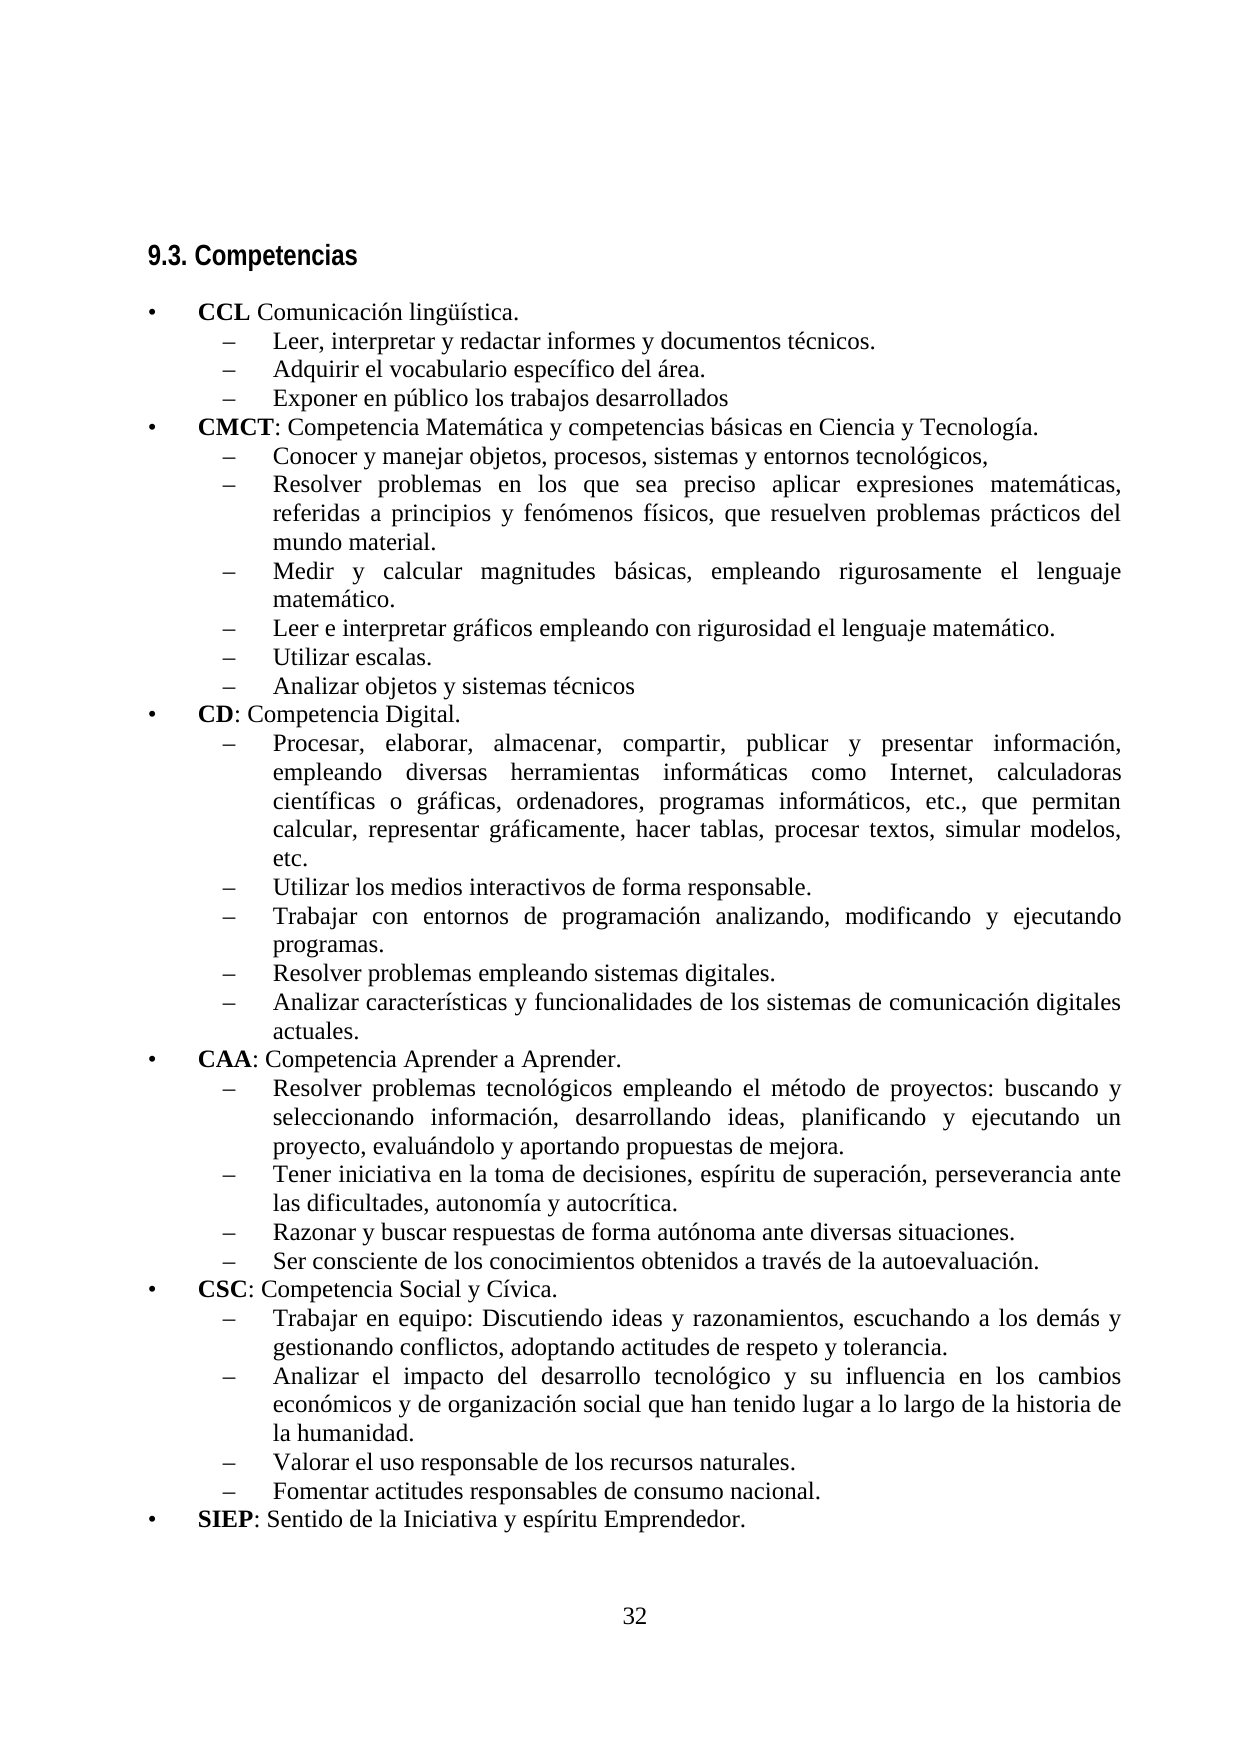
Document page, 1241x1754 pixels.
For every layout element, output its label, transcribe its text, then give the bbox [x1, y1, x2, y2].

list CD: Competencia Digital. [148, 699, 1122, 728]
subtitle Competencias [148, 238, 1123, 272]
list Trabajar con entornos de programación analizando, modificando y ejecutando programas. [223, 901, 1122, 958]
list Resolver problemas tecnológicos empleando el método de proyectos: buscando y seleccionando información, desarrollando ideas, planificando y ejecutando un proyecto, evaluándolo y aportando propuestas de mejora. [223, 1073, 1122, 1159]
list CAA: Competencia Aprender a Aprender. [148, 1044, 1122, 1073]
list Analizar características y funcionalidades de los sistemas de comunicación digitales actuales. [223, 987, 1122, 1044]
list Resolver problemas empleando sistemas digitales. [223, 958, 1122, 987]
list Tener iniciativa en la toma de decisiones, espíritu de superación, perseverancia ante las dificultades, autonomía y autocrítica. [223, 1159, 1122, 1217]
list CSC: Competencia Social y Cívica. [148, 1274, 1122, 1303]
list Utilizar los medios interactivos de forma responsable. [223, 872, 1122, 901]
list Procesar, elaborar, almacenar, compartir, publicar y presentar información, empleando diversas herramientas informáticas como Internet, calculadoras científicas o gráficas, ordenadores, programas informáticos, etc., que permitan calcular, representar gráficamente, hacer tablas, procesar textos, simular modelos, etc. [223, 728, 1122, 872]
list Analizar el impacto del desarrollo tecnológico y su influencia en los cambios económicos y de organización social que han tenido lugar a lo largo de la historia de la humanidad. [223, 1361, 1122, 1447]
list SIEP: Sentido de la Iniciativa y espíritu Emprendedor. [148, 1504, 1122, 1533]
list Leer, interpretar y redactar informes y documentos técnicos. [223, 326, 1122, 354]
list CCL Comunicación lingüística. [148, 297, 1122, 326]
list Valorar el uso responsable de los recursos naturales. [223, 1447, 1122, 1476]
list CMCT: Competencia Matemática y competencias básicas en Ciencia y Tecnología. [148, 412, 1122, 441]
list Fomentar actitudes responsables de consumo nacional. [223, 1476, 1122, 1504]
list Leer e interpretar gráficos empleando con rigurosidad el lenguaje matemático. [223, 613, 1122, 642]
list Exponer en público los trabajos desarrollados [223, 383, 1122, 412]
list Analizar objetos y sistemas técnicos [223, 671, 1122, 699]
list Razonar y buscar respuestas de forma autónoma ante diversas situaciones. [223, 1217, 1122, 1246]
list Trabajar en equipo: Discutiendo ideas y razonamientos, escuchando a los demás y gestionando conflictos, adoptando actitudes de respeto y tolerancia. [223, 1303, 1122, 1361]
list Adquirir el vocabulario específico del área. [223, 354, 1122, 383]
list Medir y calcular magnitudes básicas, empleando rigurosamente el lenguaje matemático. [223, 556, 1122, 613]
list Conocer y manejar objetos, procesos, sistemas y entornos tecnológicos, [223, 441, 1122, 469]
list Utilizar escalas. [223, 642, 1122, 671]
list Resolver problemas en los que sea preciso aplicar expresiones matemáticas, referidas a principios y fenómenos físicos, que resuelven problemas prácticos del mundo material. [223, 469, 1122, 556]
list Ser consciente de los conocimientos obtenidos a través de la autoevaluación. [223, 1246, 1122, 1274]
